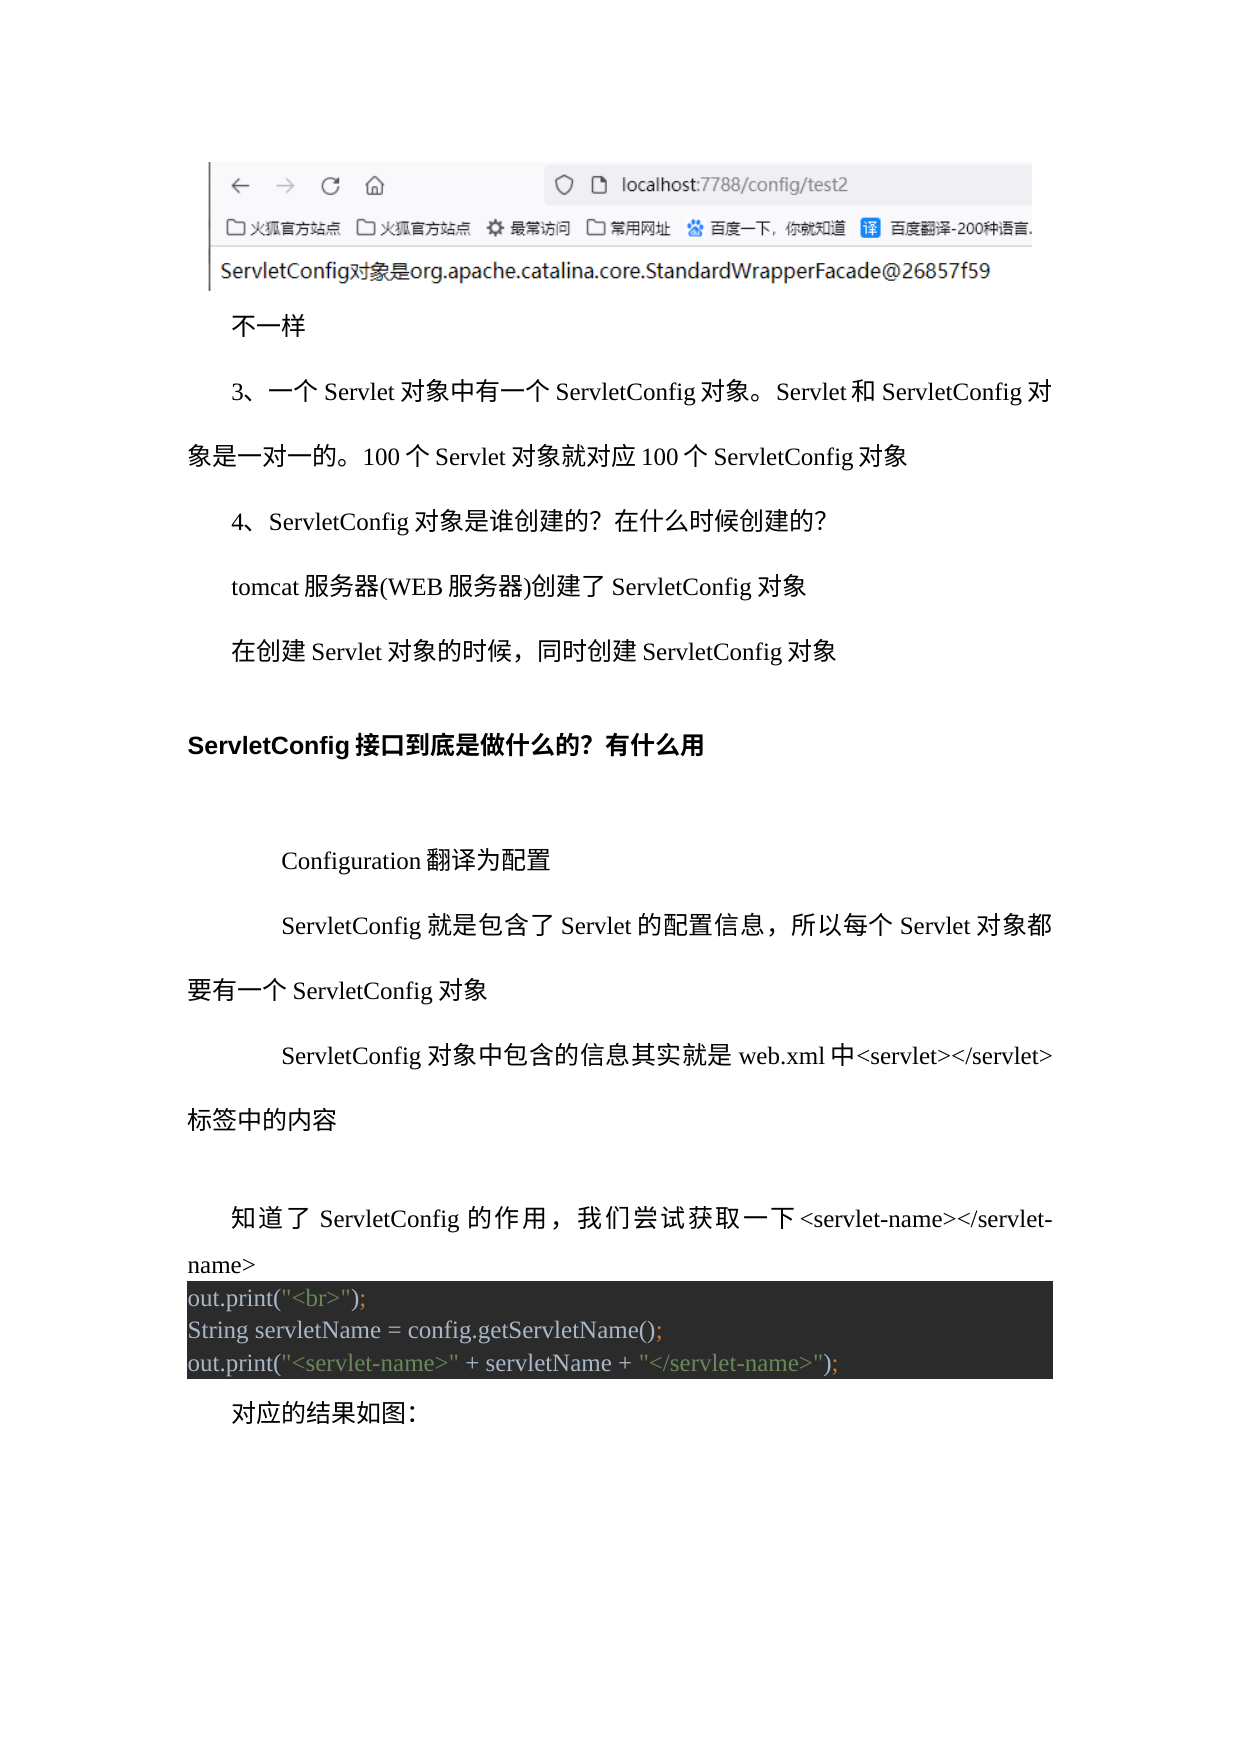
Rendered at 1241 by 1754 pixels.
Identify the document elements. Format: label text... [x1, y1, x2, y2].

text out.print("<br>"); String servletName = config.getServletName(); out.print("<servlet-name>" + servletName + "</servlet-name>"); [187, 1281, 1053, 1379]
subtitle ServletConfig接口到底是做什么的？有什么用 [187, 711, 1053, 776]
text 4、ServletConfig对象是谁创建的？在什么时候创建的？ [187, 487, 1053, 552]
text 3、一个Servlet对象中有一个ServletConfig对象。Servlet和ServletConfig对象是一对一的。100个Servlet对象就对应100个ServletConfig对象 [187, 357, 1053, 487]
text 在创建Servlet对象的时候，同时创建ServletConfig对象 [187, 617, 1053, 682]
picture [208, 162, 1032, 291]
text ServletConfig就是包含了Servlet的配置信息，所以每个Servlet对象都要有一个ServletConfig对象 [187, 891, 1053, 1021]
text 知道了ServletConfig的作用，我们尝试获取一下<servlet-name></servlet-name> [187, 1184, 1053, 1281]
text tomcat服务器(WEB服务器)创建了ServletConfig对象 [187, 552, 1053, 617]
text ServletConfig对象中包含的信息其实就是web.xml中<servlet></servlet>标签中的内容 [187, 1021, 1053, 1151]
text 对应的结果如图： [187, 1379, 1053, 1444]
text Configuration翻译为配置 [187, 826, 1053, 891]
text 不一样 [187, 292, 1053, 357]
